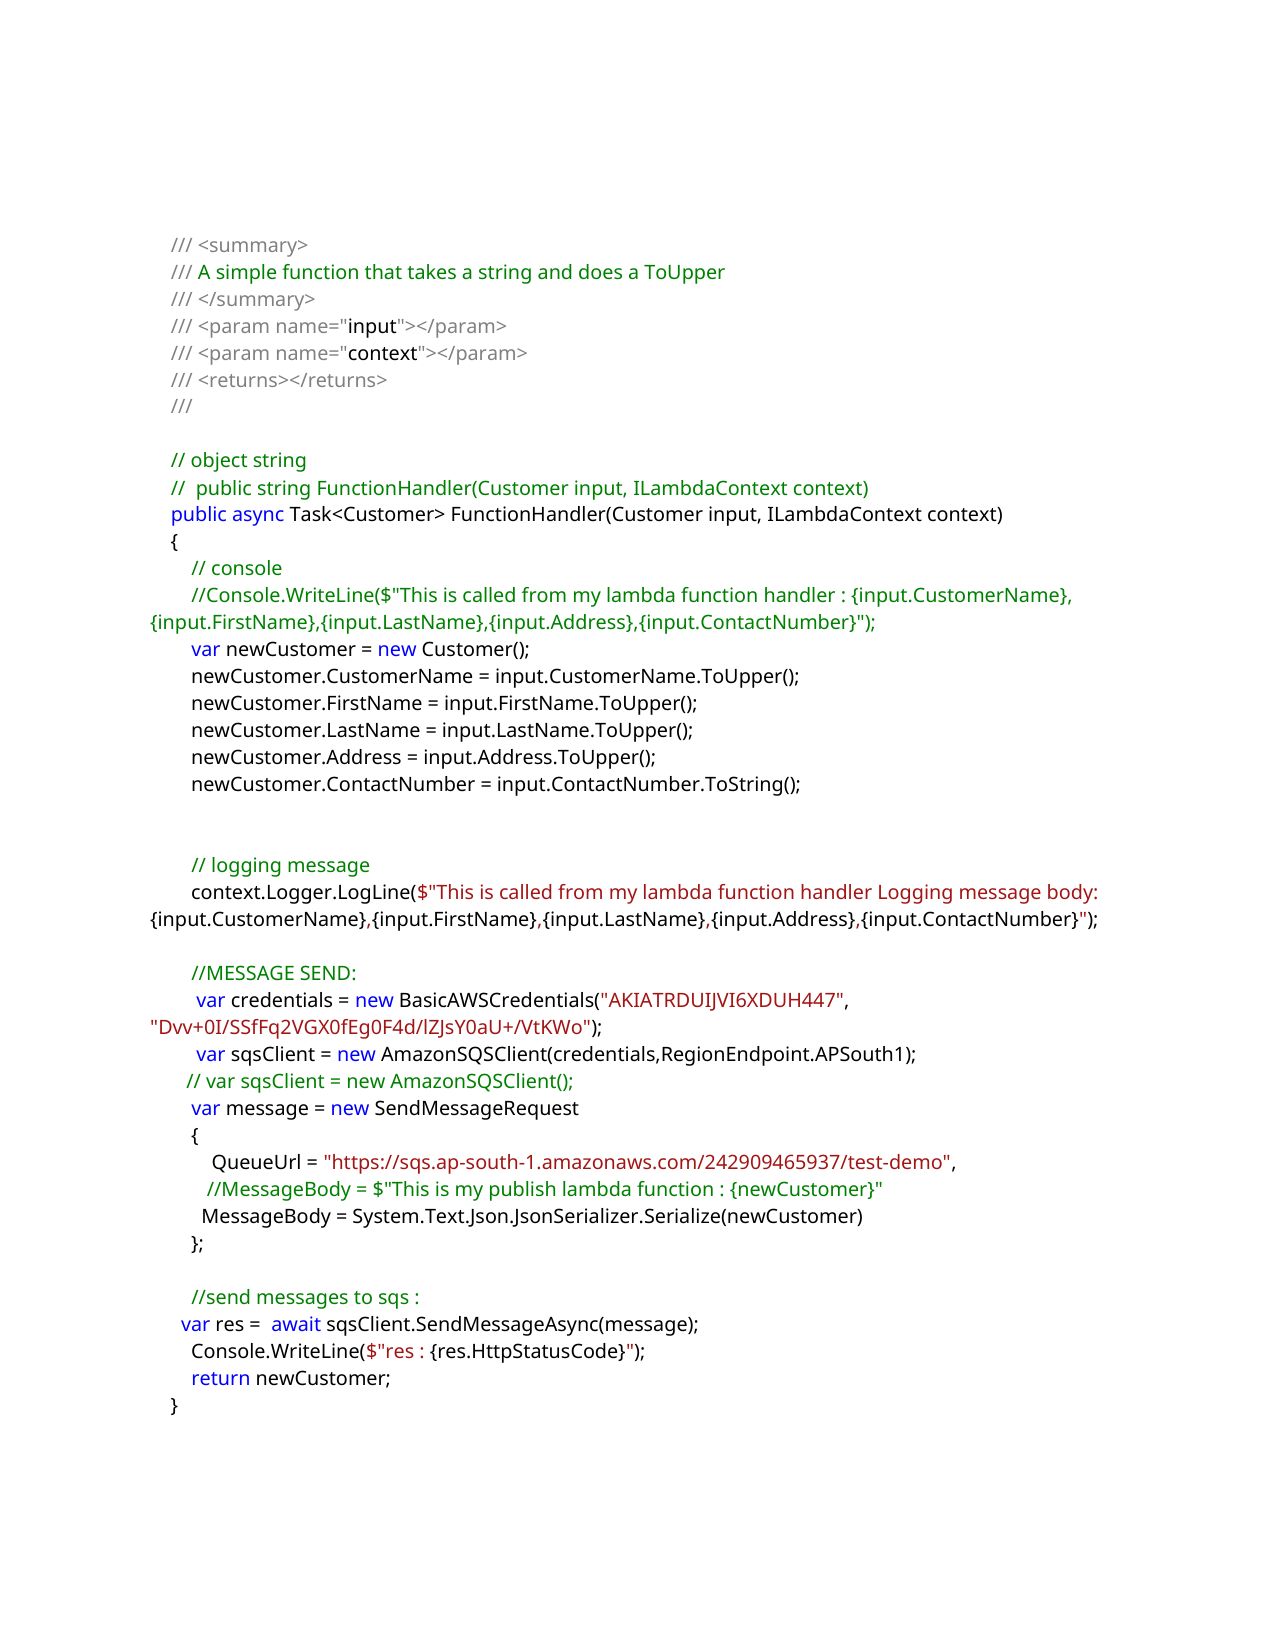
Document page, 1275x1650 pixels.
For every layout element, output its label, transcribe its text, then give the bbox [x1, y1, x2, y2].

text //MessageBody = $"This is my publish lambda function : {newCustomer}" [150, 1175, 1125, 1202]
text //MESSAGE SEND: [150, 959, 1125, 986]
text /// <param name="context"></param> [150, 339, 1125, 366]
text var message = new SendMessageRequest [150, 1094, 1125, 1121]
text newCustomer.Address = input.Address.ToUpper(); [150, 743, 1125, 771]
text MessageBody = System.Text.Json.JsonSerializer.Serialize(newCustomer) [150, 1202, 1125, 1229]
text // console [150, 555, 1125, 582]
text Console.WriteLine($"res : {res.HttpStatusCode}"); [150, 1337, 1125, 1364]
text { [150, 528, 1125, 555]
text /// <summary> [150, 231, 1125, 258]
text // public string FunctionHandler(Customer input, ILambdaContext context) [150, 474, 1125, 501]
text // logging message [150, 851, 1125, 878]
text var newCustomer = new Customer(); [150, 636, 1125, 663]
text } [150, 1391, 1125, 1418]
text /// A simple function that takes a string and does a ToUpper [150, 258, 1125, 285]
text /// </summary> [150, 285, 1125, 312]
text newCustomer.CustomerName = input.CustomerName.ToUpper(); [150, 663, 1125, 689]
text }; [150, 1229, 1125, 1256]
text // var sqsClient = new AmazonSQSClient(); [150, 1067, 1125, 1094]
text // object string [150, 447, 1125, 474]
text QueueUrl = "https://sqs.ap-south-1.amazonaws.com/242909465937/test-demo", [150, 1148, 1125, 1175]
text newCustomer.FirstName = input.FirstName.ToUpper(); [150, 689, 1125, 717]
text /// <param name="input"></param> [150, 312, 1125, 339]
text /// [150, 393, 1125, 420]
text /// <returns></returns> [150, 366, 1125, 393]
text var credentials = new BasicAWSCredentials("AKIATRDUIJVI6XDUH447", "Dvv+0I/SSfFq2VGX0fEg0F4d/lZJsY0aU+/VtKWo"); [150, 986, 1125, 1040]
text //Console.WriteLine($"This is called from my lambda function handler : {input.CustomerName},{input.FirstName},{input.LastName},{input.Address},{input.ContactNumber}"); [150, 582, 1125, 636]
text var sqsClient = new AmazonSQSClient(credentials,RegionEndpoint.APSouth1); [150, 1040, 1125, 1067]
text //send messages to sqs : [150, 1283, 1125, 1310]
text { [150, 1121, 1125, 1148]
text newCustomer.LastName = input.LastName.ToUpper(); [150, 717, 1125, 743]
text var res = await sqsClient.SendMessageAsync(message); [150, 1310, 1125, 1337]
text return newCustomer; [150, 1364, 1125, 1391]
text newCustomer.ContactNumber = input.ContactNumber.ToString(); [150, 771, 1125, 797]
text public async Task<Customer> FunctionHandler(Customer input, ILambdaContext context) [150, 501, 1125, 528]
text context.Logger.LogLine($"This is called from my lambda function handler Logging message body: {input.CustomerName},{input.FirstName},{input.LastName},{input.Address},{input.ContactNumber}"); [150, 878, 1125, 932]
